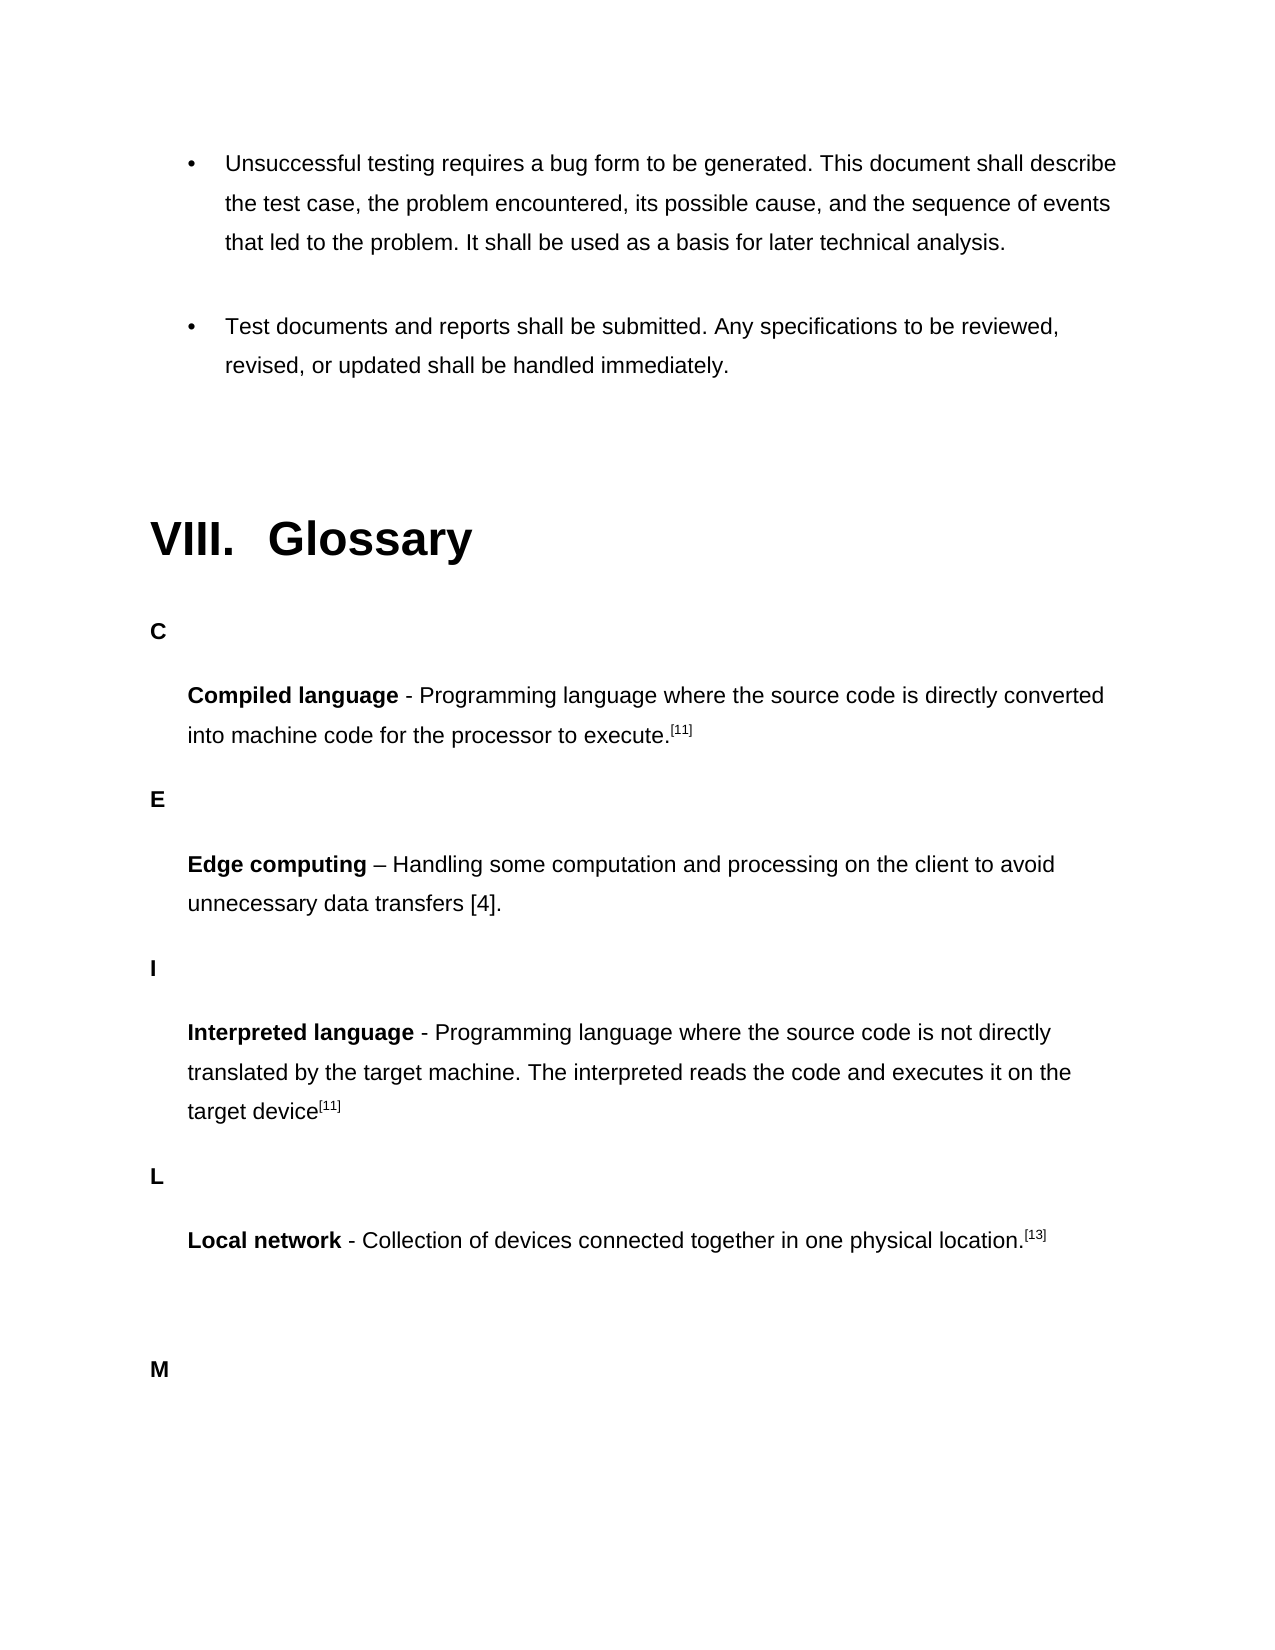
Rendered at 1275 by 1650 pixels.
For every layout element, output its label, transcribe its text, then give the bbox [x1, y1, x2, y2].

text Edge computing – Handling some computation and processing on the client to avoid unnecessary data transfers [4]. [187, 851, 1125, 917]
text E [150, 786, 1125, 813]
text Local network - Collection of devices connected together in one physical location.[13] [187, 1227, 1125, 1254]
text C [150, 618, 1125, 644]
list Unsuccessful testing requires a bug form to be generated. This document shall describe the test case, the problem encountered, its possible cause, and the sequence of events that led to the problem. It shall be used as a basis for later technical analysis. [187, 150, 1125, 298]
text I [150, 955, 1125, 981]
list Test documents and reports shall be submitted. Any specifications to be reviewed, revised, or updated shall be handled immediately. [187, 313, 1125, 379]
text M [150, 1356, 1125, 1383]
text Compiled language - Programming language where the source code is directly converted into machine code for the processor to execute.[11] [187, 682, 1125, 748]
text VIII. Glossary [150, 510, 1125, 566]
text L [150, 1163, 1125, 1189]
text Interpreted language - Programming language where the source code is not directly translated by the target machine. The interpreted reads the code and executes it on the target device[11] [187, 1019, 1125, 1125]
